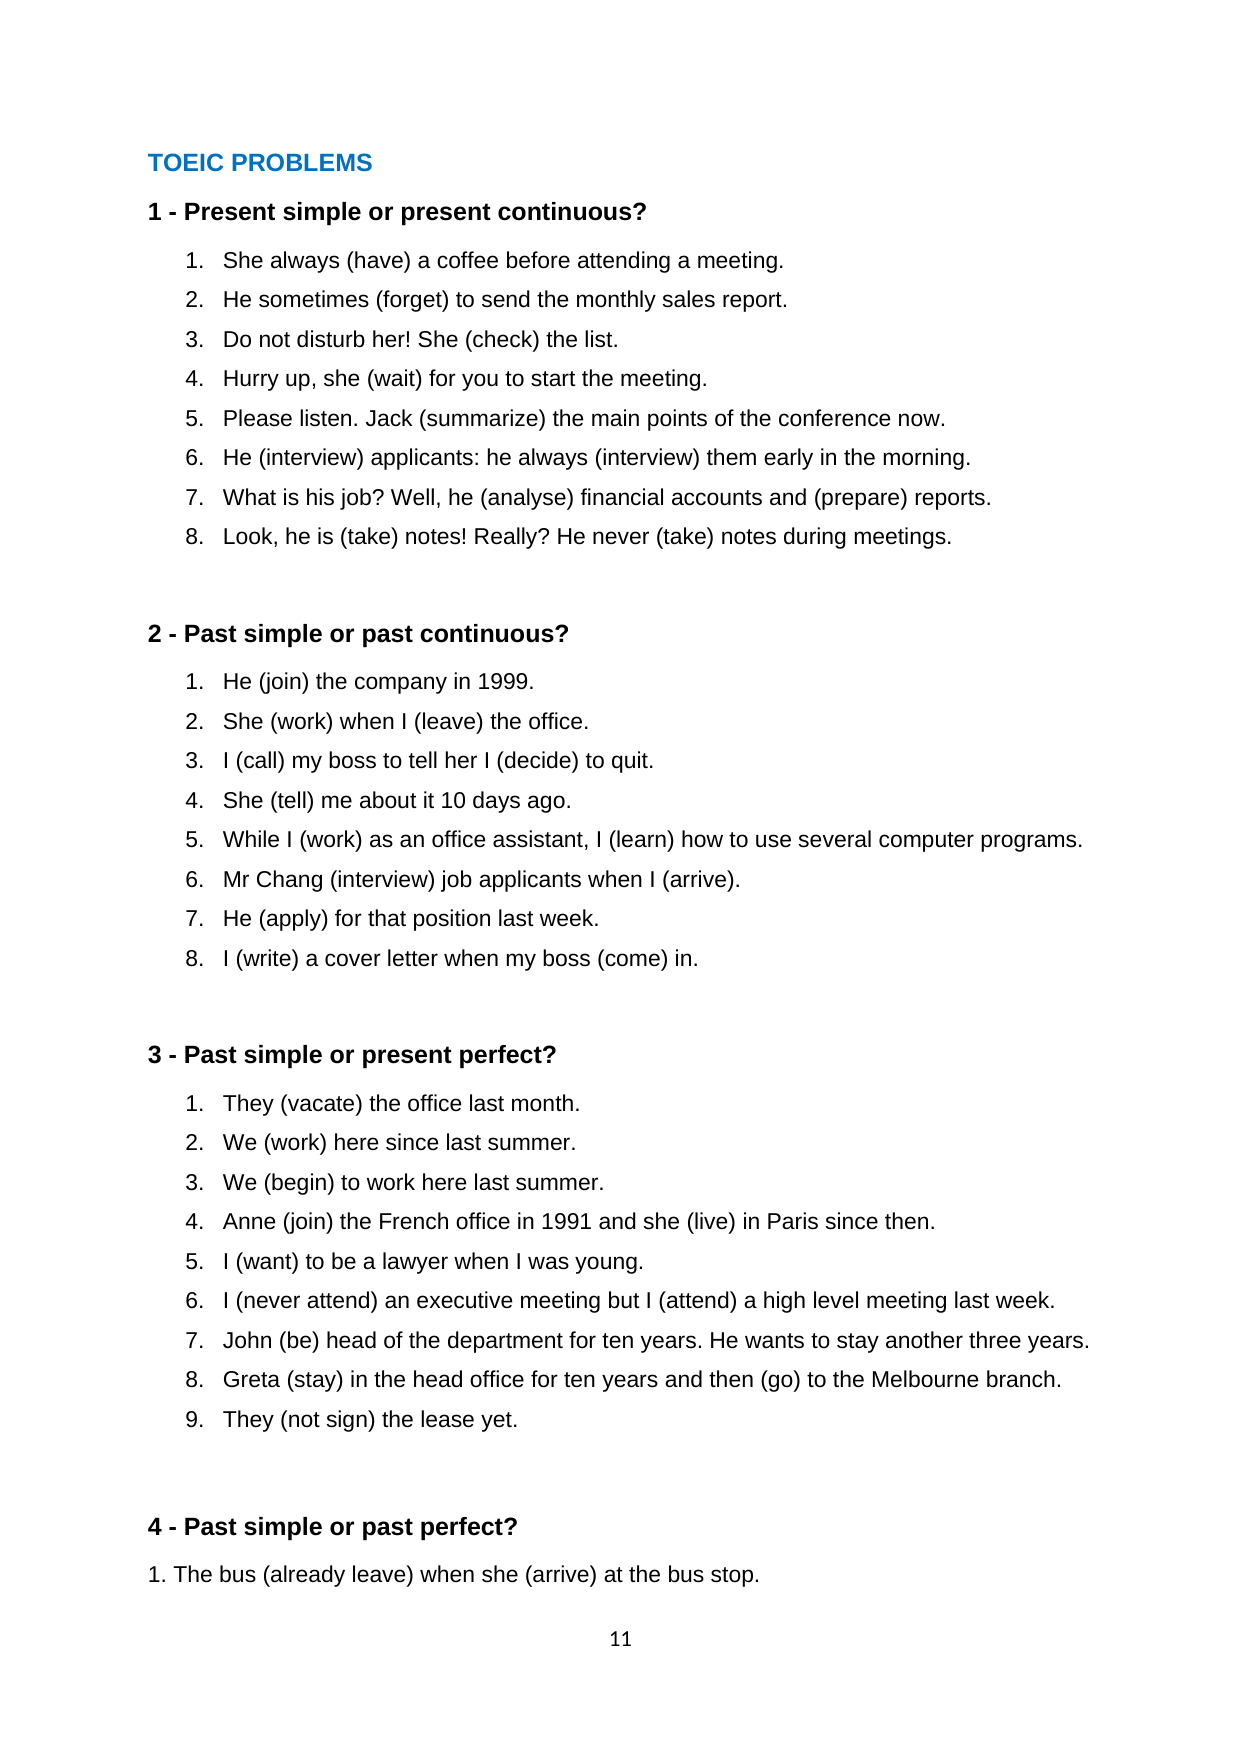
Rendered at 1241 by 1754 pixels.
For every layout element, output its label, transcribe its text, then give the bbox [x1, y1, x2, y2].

text TOEIC PROBLEMS [148, 148, 1093, 176]
list They (not sign) the lease yet. [185, 1406, 1093, 1432]
list While I (work) as an office assistant, I (learn) how to use several computer programs. [185, 826, 1093, 853]
text 2 - Past simple or past continuous? [148, 619, 1093, 647]
list Do not disturb her! She (check) the list. [185, 326, 1093, 352]
list We (work) here since last summer. [185, 1129, 1093, 1156]
list They (vacate) the office last month. [185, 1090, 1093, 1116]
list I (never attend) an executive meeting but I (attend) a high level meeting last week. [185, 1287, 1093, 1314]
list John (be) head of the department for ten years. He wants to stay another three years. [185, 1327, 1093, 1353]
text 4 - Past simple or past perfect? [148, 1511, 1093, 1540]
list Please listen. Jack (summarize) the main points of the conference now. [185, 405, 1093, 431]
list Hurry up, she (wait) for you to start the meeting. [185, 365, 1093, 392]
list Look, he is (take) notes! Really? He never (take) notes during meetings. [185, 523, 1093, 549]
list I (call) my boss to tell her I (decide) to quit. [185, 747, 1093, 774]
list What is his job? Well, he (analyse) financial accounts and (prepare) reports. [185, 484, 1093, 510]
list Mr Chang (interview) job applicants when I (arrive). [185, 866, 1093, 892]
list He (apply) for that position last week. [185, 905, 1093, 932]
text 1. The bus (already leave) when she (arrive) at the bus stop. [148, 1561, 1093, 1587]
list He (interview) applicants: he always (interview) them early in the morning. [185, 444, 1093, 471]
text 1 - Present simple or present continuous? [148, 197, 1093, 226]
list She always (have) a coffee before attending a meeting. [185, 247, 1093, 273]
list Greta (stay) in the head office for ten years and then (go) to the Melbourne branch. [185, 1366, 1093, 1393]
list Anne (join) the French office in 1991 and she (live) in Paris since then. [185, 1208, 1093, 1235]
list We (begin) to work here last summer. [185, 1169, 1093, 1195]
list She (work) when I (leave) the office. [185, 708, 1093, 734]
list I (write) a cover letter when my boss (come) in. [185, 945, 1093, 971]
list She (tell) me about it 10 days ago. [185, 787, 1093, 813]
list He (join) the company in 1999. [185, 668, 1093, 695]
list I (want) to be a lawyer when I was young. [185, 1248, 1093, 1274]
list He sometimes (forget) to send the monthly sales report. [185, 286, 1093, 313]
text 3 - Past simple or present perfect? [148, 1040, 1093, 1069]
